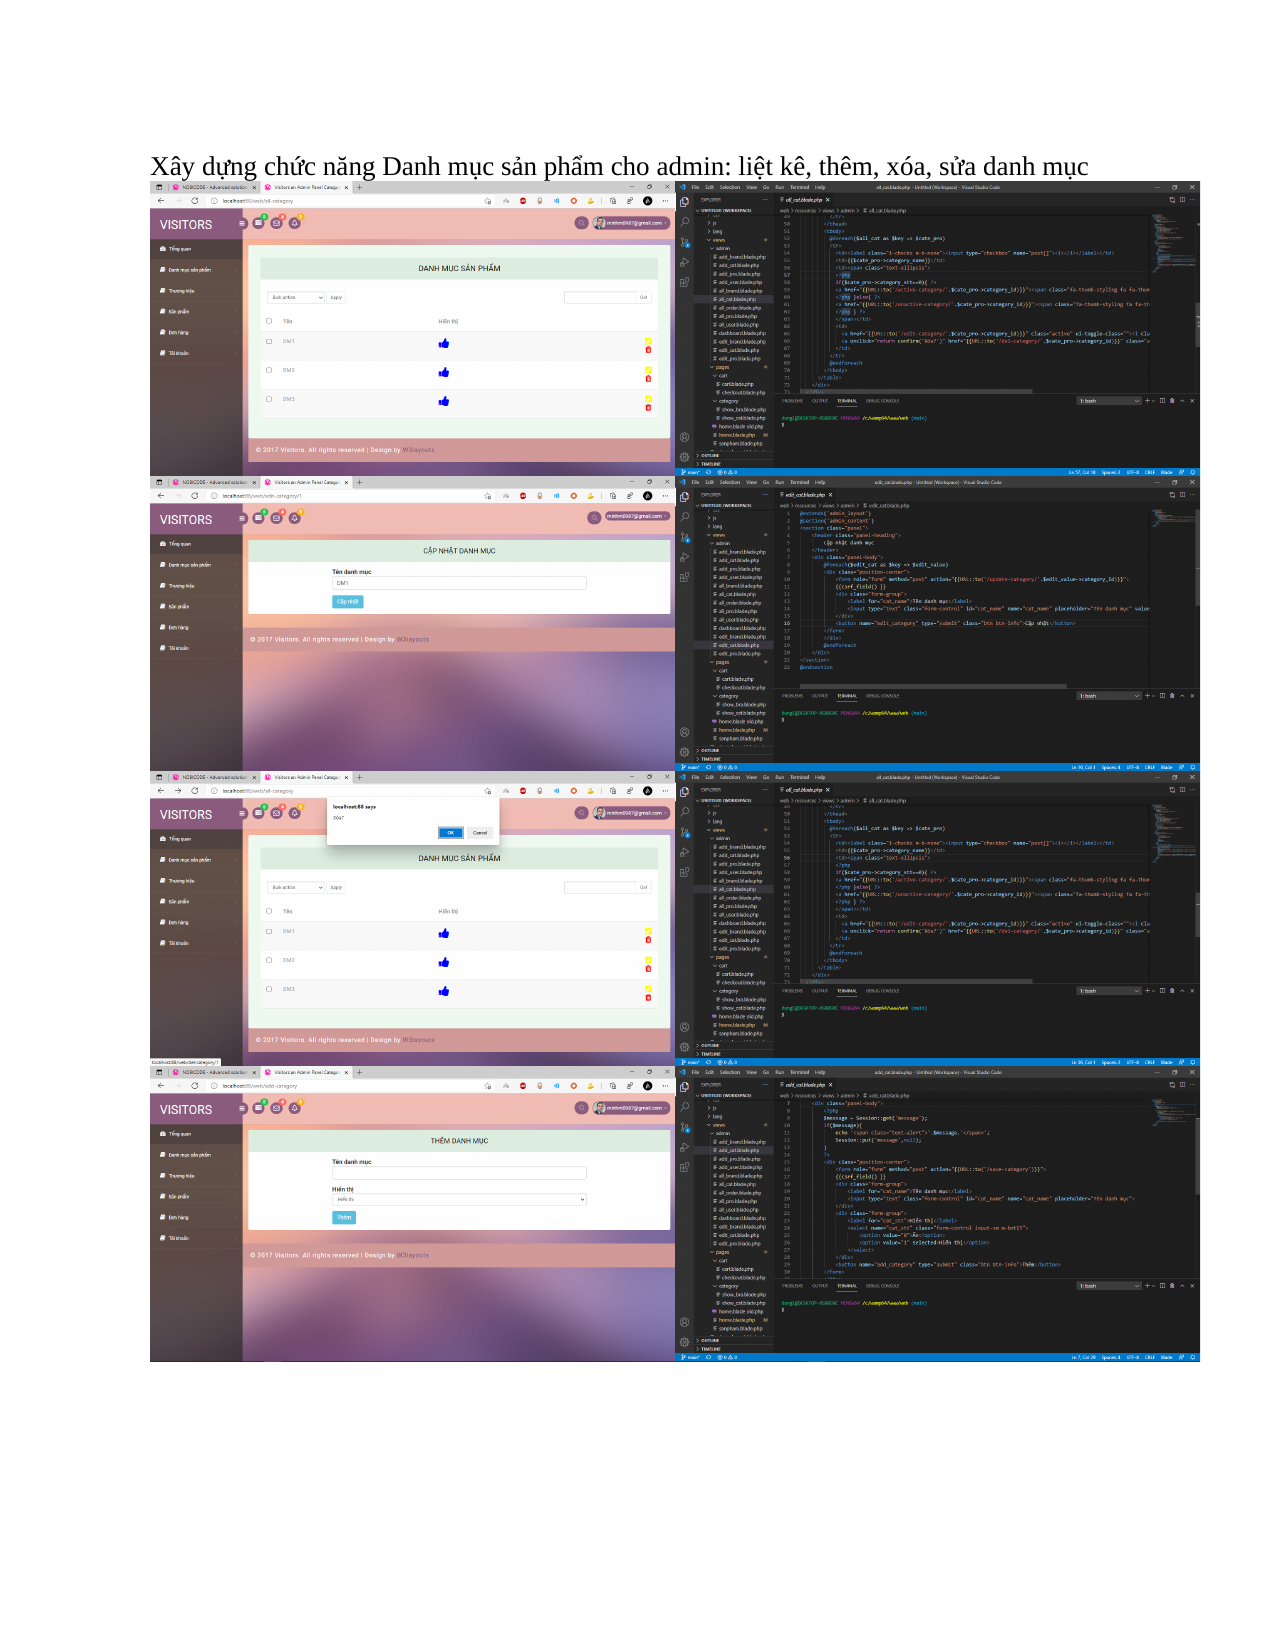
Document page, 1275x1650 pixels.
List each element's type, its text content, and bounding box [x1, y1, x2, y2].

text Xây dựng chức năng Danh mục sản phẩm cho admin: liệt kê, thêm, xóa, sửa danh mục [150, 150, 1200, 181]
picture [150, 181, 1200, 1362]
